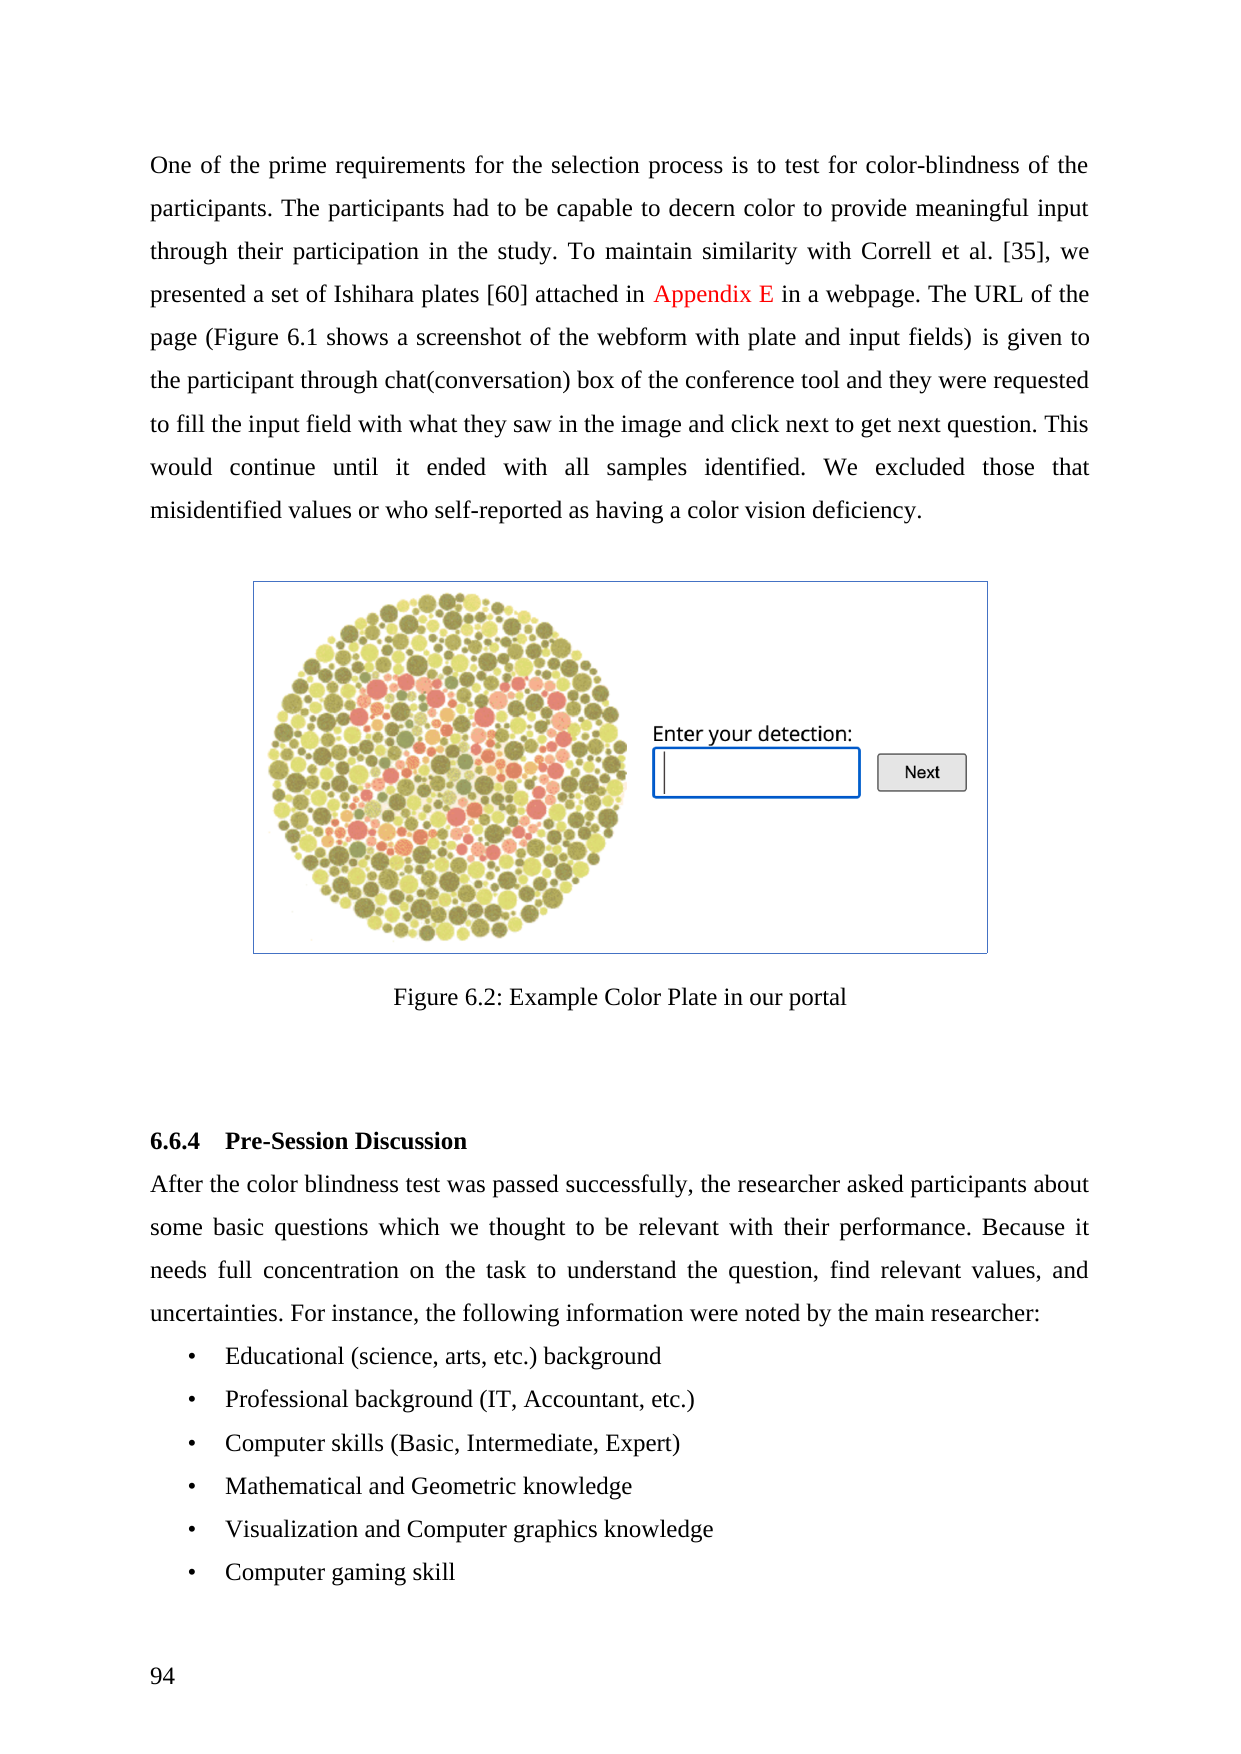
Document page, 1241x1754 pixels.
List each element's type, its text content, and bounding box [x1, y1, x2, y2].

text After the color blindness test was passed successfully, the researcher asked participants about some basic questions which we thought to be relevant with their performance. Because it needs full concentration on the task to understand the question, find relevant values, and uncertainties. For instance, the following information were noted by the main researcher: [150, 1169, 1090, 1327]
list Visualization and Computer graphics knowledge [187, 1514, 1090, 1543]
list Educational (science, arts, etc.) background [187, 1341, 1090, 1370]
list Computer skills (Basic, Intermediate, Expert) [187, 1428, 1090, 1456]
text Figure 6.2: Example Color Plate in our portal [150, 982, 1090, 1011]
picture [254, 582, 987, 953]
text One of the prime requirements for the selection process is to test for color-blindness of the participants. The participants had to be capable to decern color to provide meaningful input through their participation in the study. To maintain similarity with Correll et al. [35], we presented a set of Ishihara plates [60] attached in Appendix E in a webpage. The URL of the page (Figure 6.1 shows a screenshot of the webform with plate and input fields) is given to the participant through chat(conversation) box of the conference tool and they were requested to fill the input field with what they saw in the image and click next to get next question. This would continue until it ended with all samples identified. We excluded those that misidentified values or who self-reported as having a color vision deficiency. [150, 150, 1090, 524]
list Computer gaming skill [187, 1557, 1090, 1586]
text 6.6.4 Pre-Session Discussion [150, 1126, 1090, 1154]
list Mathematical and Geometric knowledge [187, 1471, 1090, 1499]
list Professional background (IT, Accountant, etc.) [187, 1384, 1090, 1413]
